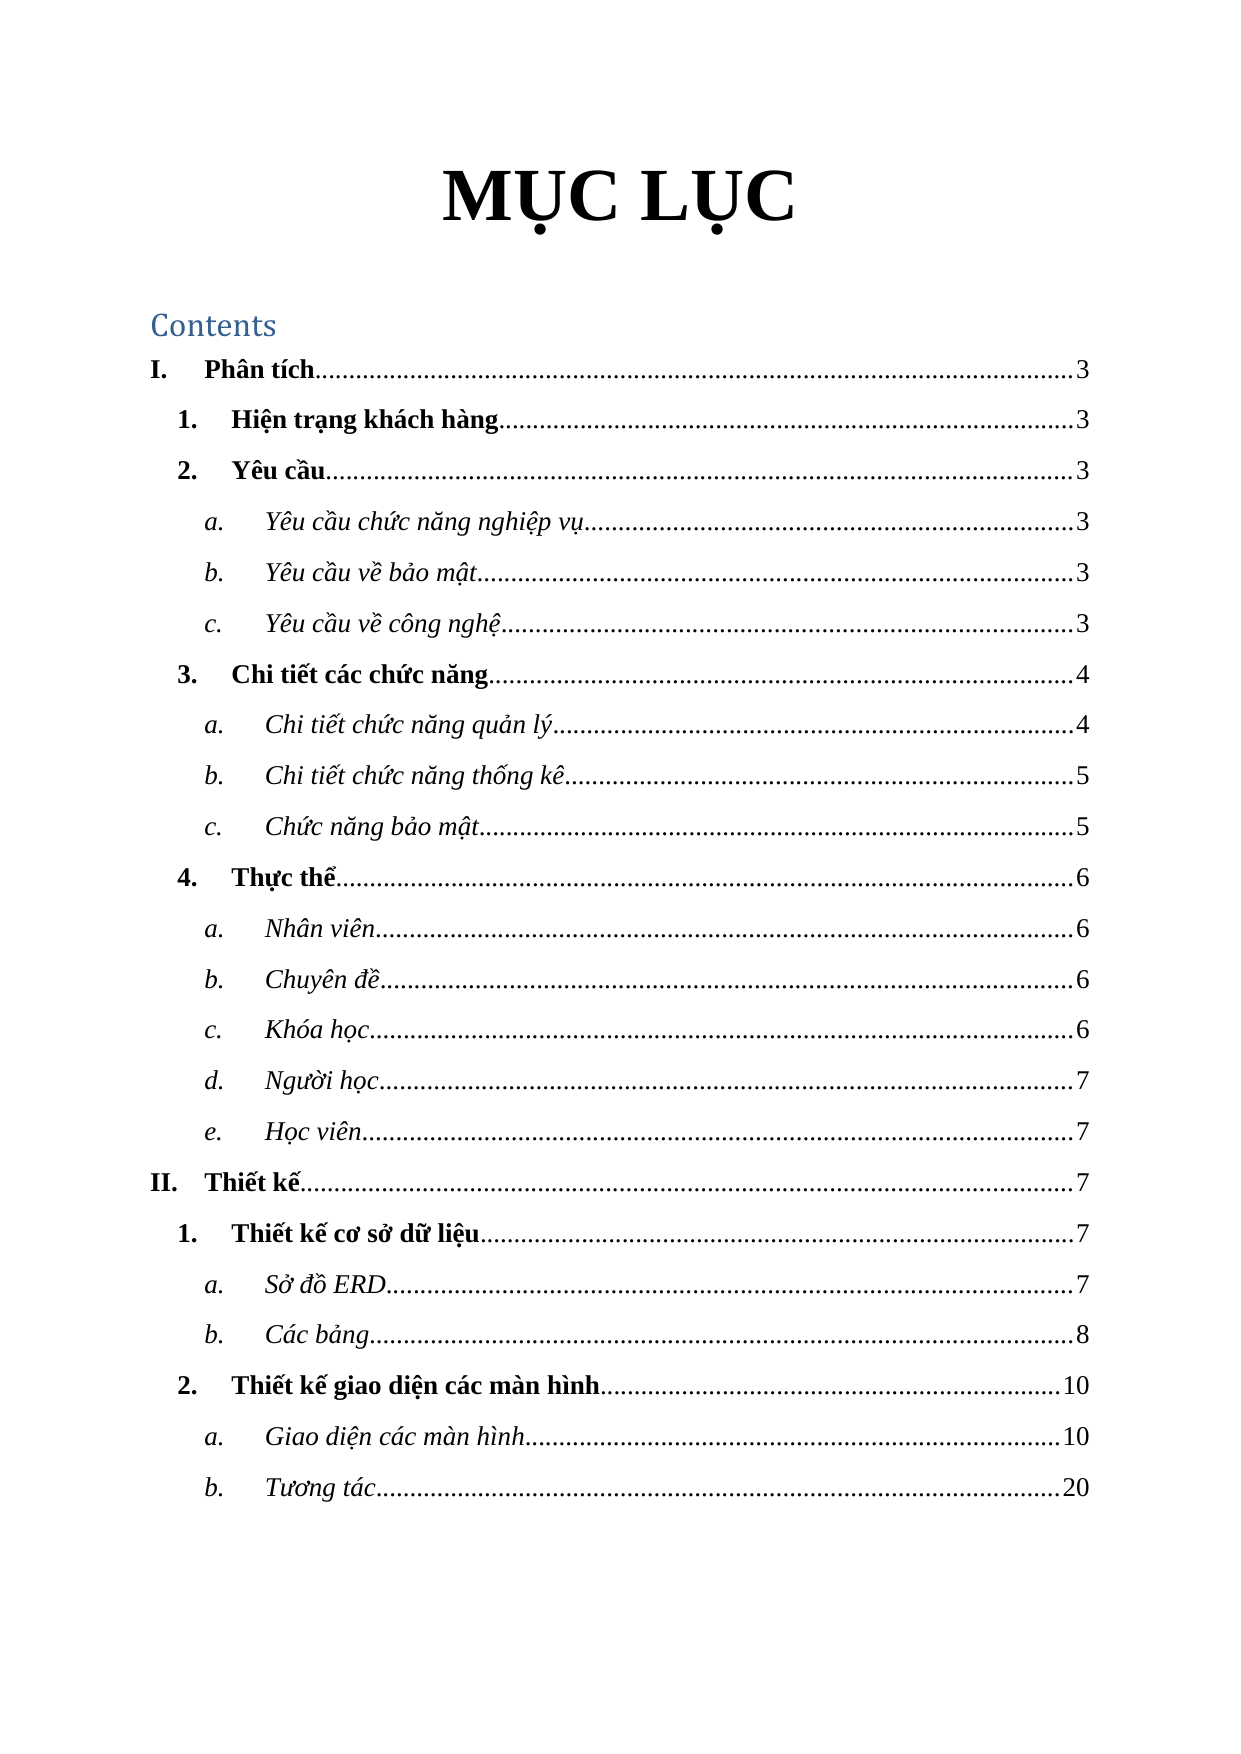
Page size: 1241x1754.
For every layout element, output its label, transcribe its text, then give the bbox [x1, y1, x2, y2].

text MỤC LỤC [150, 150, 1090, 236]
